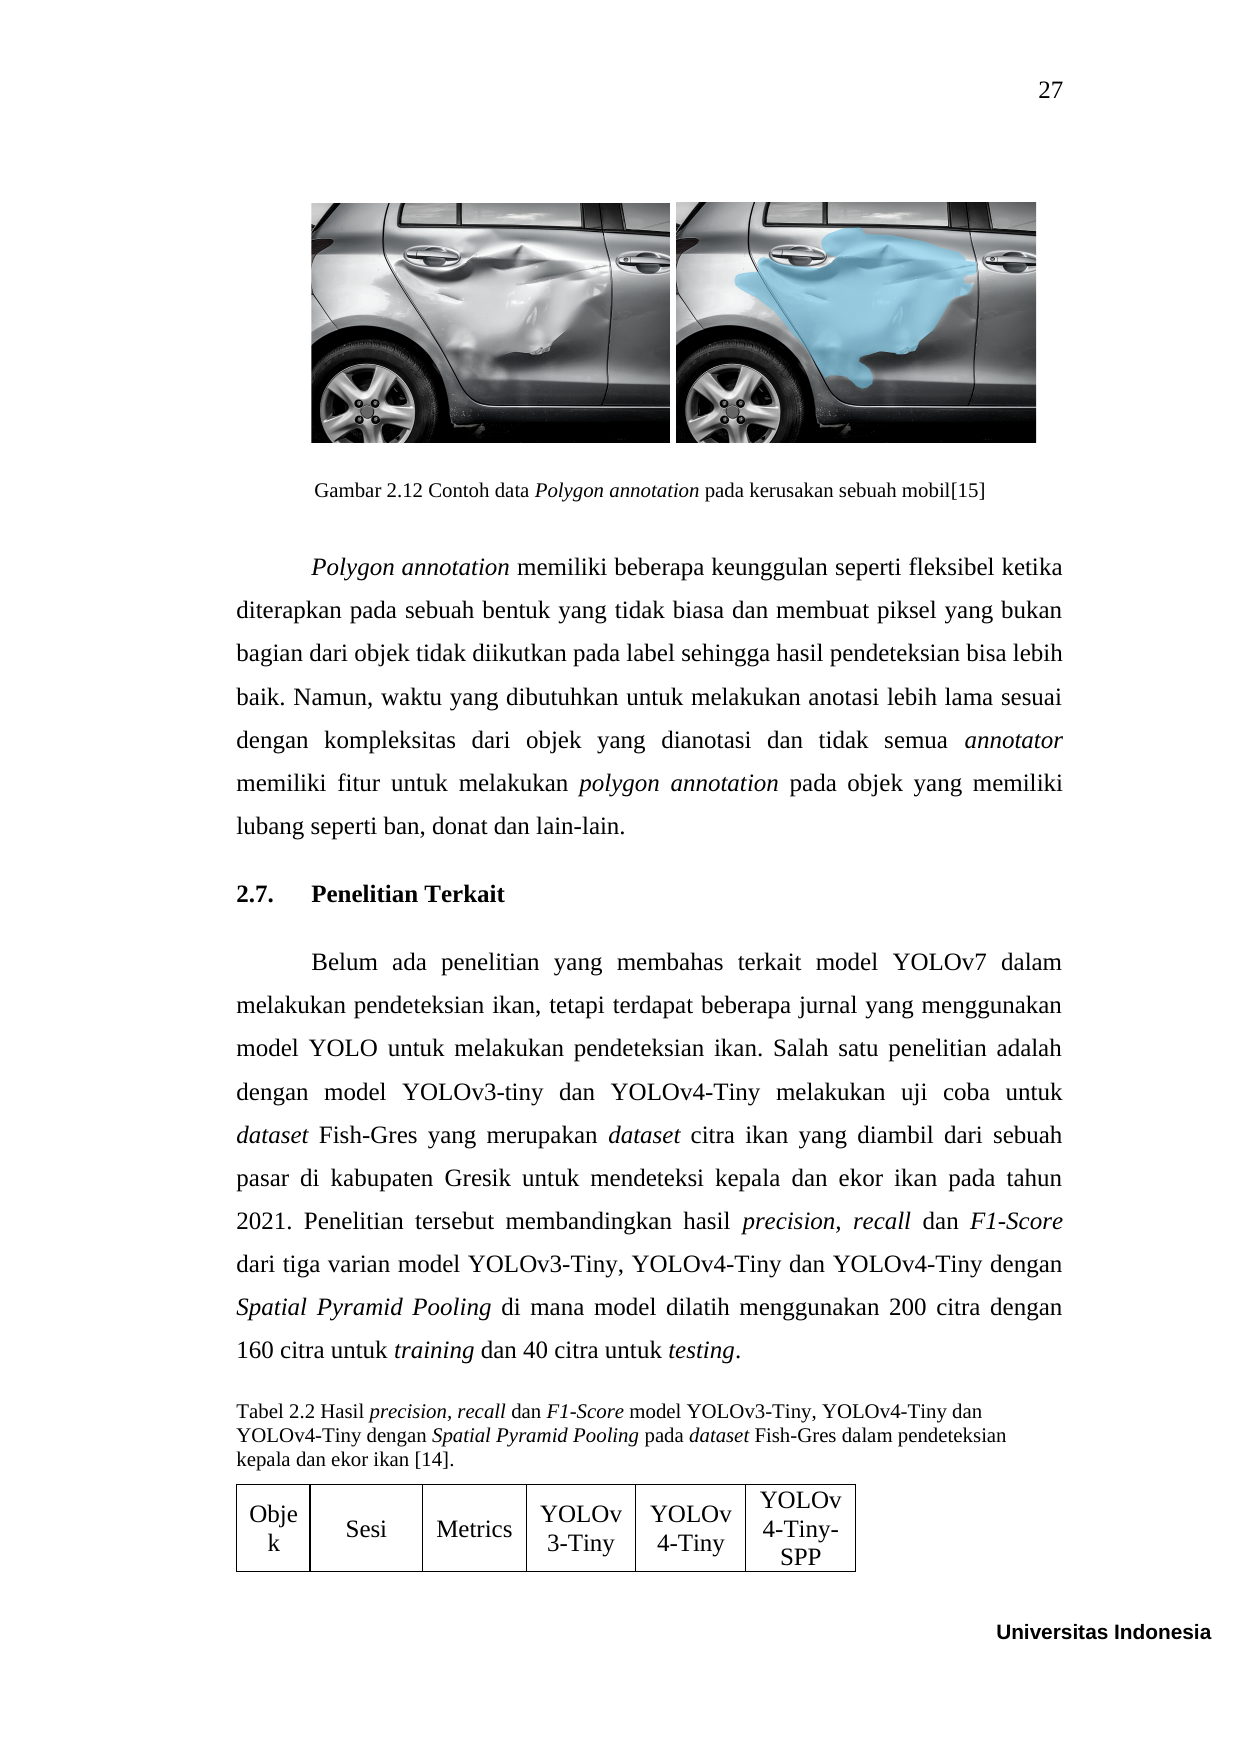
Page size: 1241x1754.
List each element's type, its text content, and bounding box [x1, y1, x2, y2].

picture [676, 202, 1037, 443]
text Belum ada penelitian yang membahas terkait model YOLOv7 dalam melakukan pendeteksian ikan, tetapi terdapat beberapa jurnal yang menggunakan model YOLO untuk melakukan pendeteksian ikan. Salah satu penelitian adalah dengan model YOLOv3-tiny dan YOLOv4-Tiny melakukan uji coba untuk dataset Fish-Gres yang merupakan dataset citra ikan yang diambil dari sebuah pasar di kabupaten Gresik untuk mendeteksi kepala dan ekor ikan pada tahun 2021. Penelitian tersebut membandingkan hasil precision, recall dan F1-Score dari tiga varian model YOLOv3-Tiny, YOLOv4-Tiny dan YOLOv4-Tiny dengan Spatial Pyramid Pooling di mana model dilatih menggunakan 200 citra dengan 160 citra untuk training dan 40 citra untuk testing. [236, 947, 1063, 1364]
picture [311, 203, 670, 443]
table_header Sesi [311, 1485, 422, 1571]
table_header Metrics [423, 1485, 526, 1571]
table_header YOLOv4-Tiny [636, 1485, 745, 1571]
text Tabel 2.2 Hasil precision, recall dan F1-Score model YOLOv3-Tiny, YOLOv4-Tiny dan YOLOv4-Tiny dengan Spatial Pyramid Pooling pada dataset Fish-Gres dalam pendeteksian kepala dan ekor ikan [14]. [236, 1399, 1063, 1471]
table_header YOLOv3-Tiny [527, 1485, 635, 1571]
text Polygon annotation memiliki beberapa keunggulan seperti fleksibel ketika diterapkan pada sebuah bentuk yang tidak biasa dan membuat piksel yang bukan bagian dari objek tidak diikutkan pada label sehingga hasil pendeteksian bisa lebih baik. Namun, waktu yang dibutuhkan untuk melakukan anotasi lebih lama sesuai dengan kompleksitas dari objek yang dianotasi dan tidak semua annotator memiliki fitur untuk melakukan polygon annotation pada objek yang memiliki lubang seperti ban, donat dan lain-lain. [236, 552, 1063, 840]
table_header YOLOv4-Tiny-SPP [746, 1485, 855, 1571]
text Gambar 2.12 Contoh data Polygon annotation pada kerusakan sebuah mobil [236, 478, 1063, 502]
subtitle Penelitian Terkait [236, 879, 1063, 908]
table_header Objek [237, 1485, 309, 1571]
